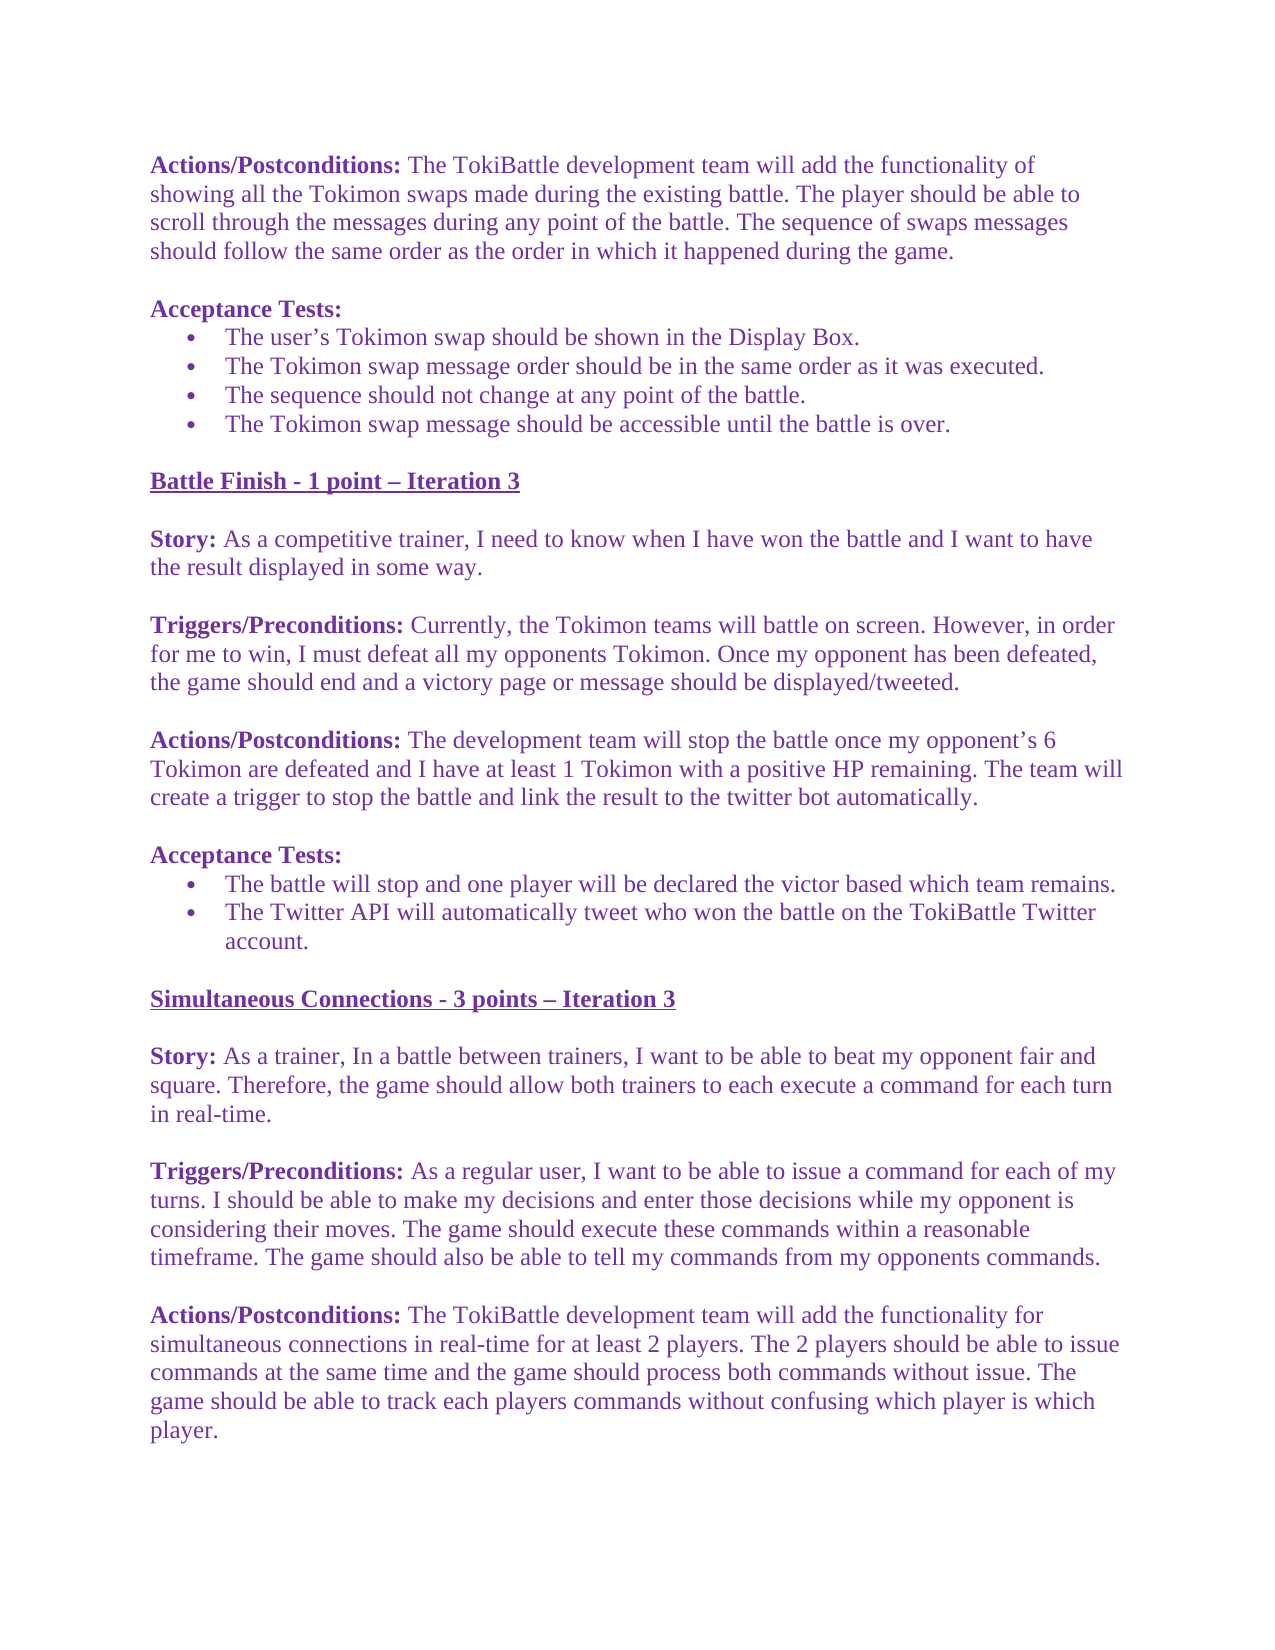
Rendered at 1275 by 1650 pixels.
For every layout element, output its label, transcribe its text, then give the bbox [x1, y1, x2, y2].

text Actions/Postconditions: The TokiBattle development team will add the functionality for simultaneous connections in real-time for at least 2 players. The 2 players should be able to issue commands at the same time and the game should process both commands without issue. The game should be able to track each players commands without confusing which player is which player. [150, 1300, 1125, 1444]
list The user’s Tokimon swap should be shown in the Display Box. [187, 322, 1125, 351]
text Actions/Postconditions: The development team will stop the battle once my opponent’s 6 Tokimon are defeated and I have at least 1 Tokimon with a positive HP remaining. The team will create a trigger to stop the battle and link the result to the twitter bot automatically. [150, 725, 1125, 811]
text Acceptance Tests: [150, 294, 1125, 322]
text Story: As a trainer, In a battle between trainers, I want to be able to beat my opponent fair and square. Therefore, the game should allow both trainers to each execute a command for each turn in real-time. [150, 1041, 1125, 1127]
text Battle Finish - 1 point – Iteration 3 [150, 466, 1125, 495]
list The battle will stop and one player will be declared the victor based which team remains. [187, 869, 1125, 897]
text Simultaneous Connections - 3 points – Iteration 3 [150, 984, 1125, 1012]
text Story: As a competitive trainer, I need to know when I have won the battle and I want to have the result displayed in some way. [150, 524, 1125, 581]
list The Twitter API will automatically tweet who won the battle on the TokiBattle Twitter account. [187, 897, 1125, 955]
list The sequence should not change at any point of the battle. [187, 380, 1125, 409]
text Acceptance Tests: [150, 840, 1125, 869]
text Triggers/Preconditions: Currently, the Tokimon teams will battle on screen. However, in order for me to win, I must defeat all my opponents Tokimon. Once my opponent has been defeated, the game should end and a victory page or message should be displayed/tweeted. [150, 610, 1125, 696]
text Actions/Postconditions: The TokiBattle development team will add the functionality of showing all the Tokimon swaps made during the existing battle. The player should be able to scroll through the messages during any point of the battle. The sequence of swaps messages should follow the same order as the order in which it happened during the game. [150, 150, 1125, 265]
text Triggers/Preconditions: As a regular user, I want to be able to issue a command for each of my turns. I should be able to make my decisions and enter those decisions while my opponent is considering their moves. The game should execute these commands within a reasonable timeframe. The game should also be able to tell my commands from my opponents commands. [150, 1156, 1125, 1271]
list The Tokimon swap message should be accessible until the battle is over. [187, 409, 1125, 437]
list The Tokimon swap message order should be in the same order as it was executed. [187, 351, 1125, 380]
